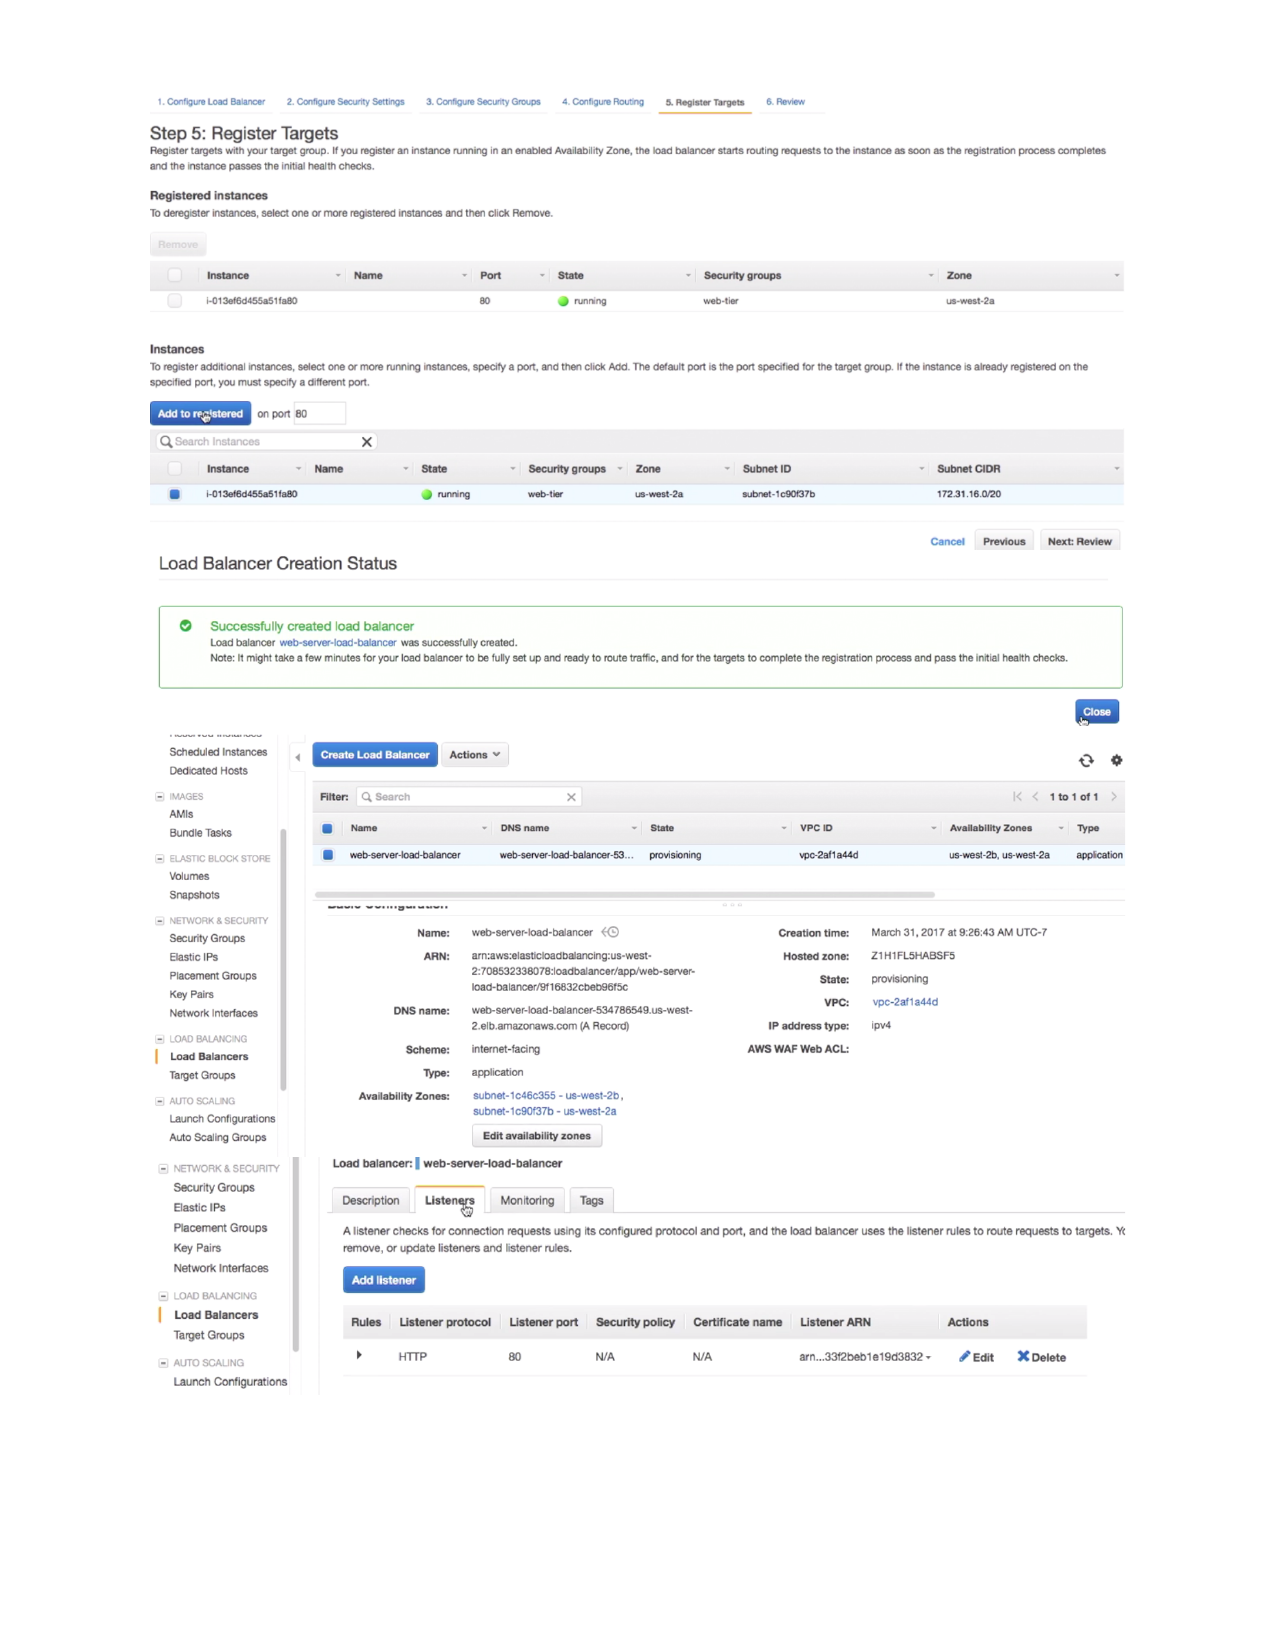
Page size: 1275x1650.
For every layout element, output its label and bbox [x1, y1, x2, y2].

picture [150, 93, 1125, 1395]
